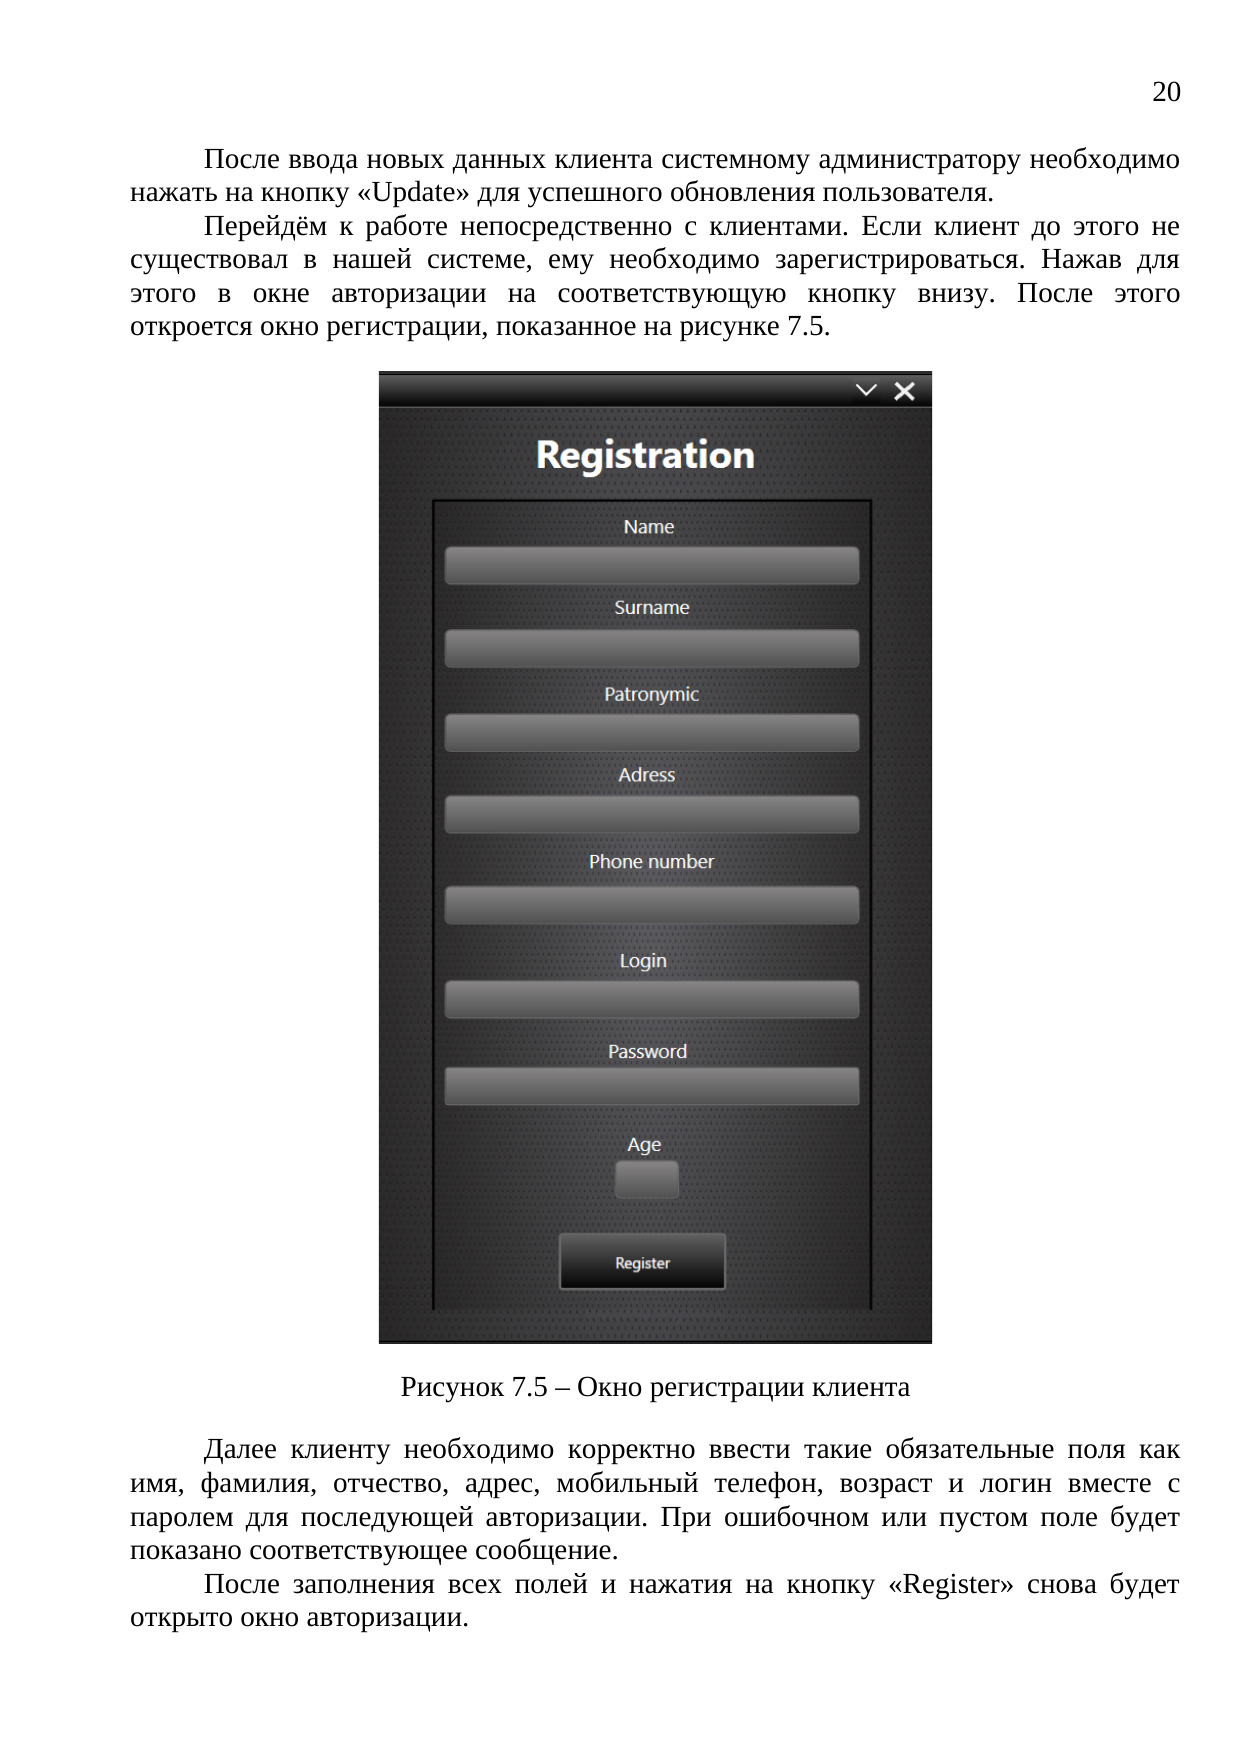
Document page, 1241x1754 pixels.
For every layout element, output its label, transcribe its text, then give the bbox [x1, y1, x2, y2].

text Рисунок 7.5 – Окно регистрации клиента [130, 1369, 1181, 1402]
picture [378, 371, 933, 1344]
text Перейдём к работе непосредственно с клиентами. Если клиент до этого не существовал в нашей системе, ему необходимо зарегистрироваться. Нажав для этого в окне авторизации на соответствующую кнопку внизу. После этого откроется окно регистрации, показанное на рисунке 7.5. [130, 208, 1181, 342]
text После ввода новых данных клиента системному администратору необходимо нажать на кнопку «Update» для успешного обновления пользователя. [130, 141, 1181, 208]
text После заполнения всех полей и нажатия на кнопку «Register» снова будет открыто окно авторизации. [130, 1566, 1181, 1633]
text Далее клиенту необходимо корректно ввести такие обязательные поля как имя, фамилия, отчество, адрес, мобильный телефон, возраст и логин вместе с паролем для последующей авторизации. При ошибочном или пустом поле будет показано соответствующее сообщение. [130, 1432, 1181, 1566]
